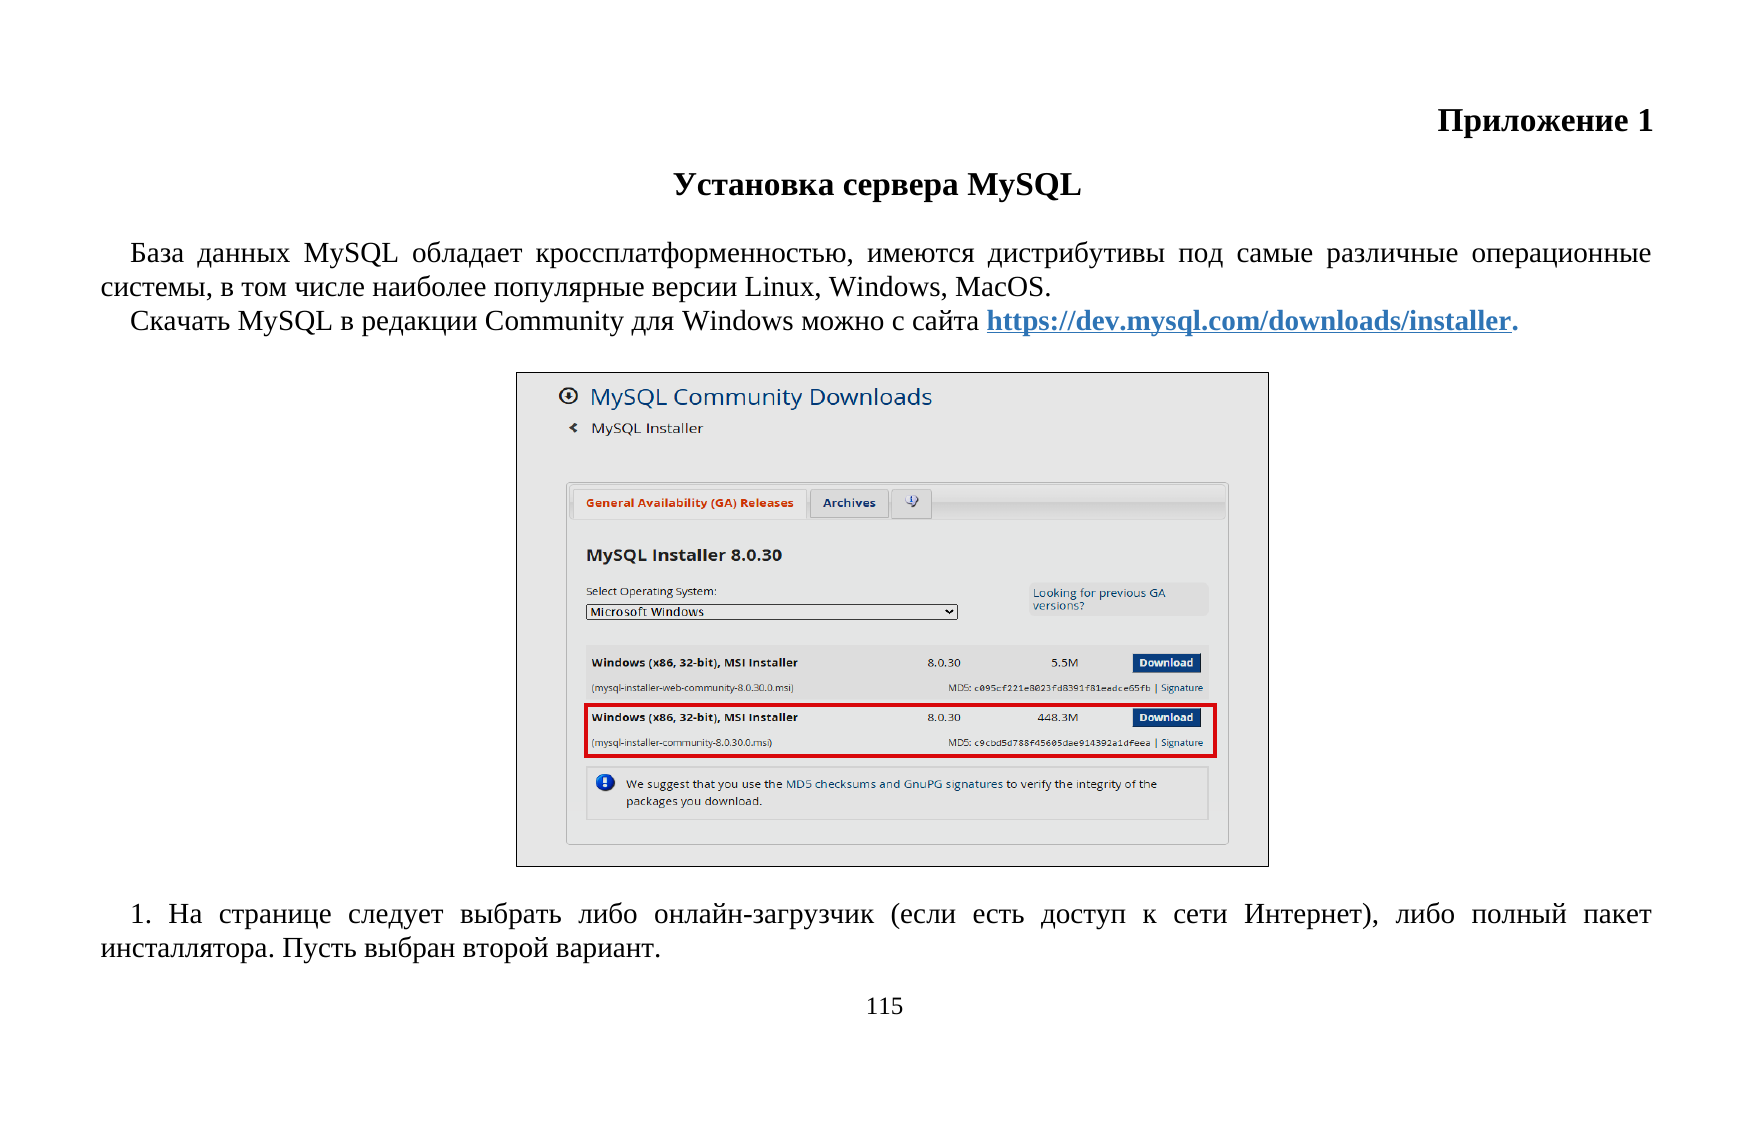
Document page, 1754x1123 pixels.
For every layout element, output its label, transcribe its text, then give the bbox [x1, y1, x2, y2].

text 1. На странице следует выбрать либо онлайн-загрузчик (если есть доступ к сети Интернет), либо полный пакет инсталлятора. Пусть выбран второй вариант. [100, 896, 1653, 963]
text Установка сервера MySQL [100, 164, 1653, 202]
text Приложение 1 [100, 100, 1653, 139]
picture [517, 373, 1268, 866]
text База данных MySQL обладает кроссплатформенностью, имеются дистрибутивы под самые различные операционные системы, в том числе наиболее популярные версии Linux, Windows, MacOS. [100, 236, 1653, 303]
list Скачать MySQL в редакции Community для Windows можно с сайта https://dev.mysql.com/downloads/installer. [100, 303, 1653, 336]
